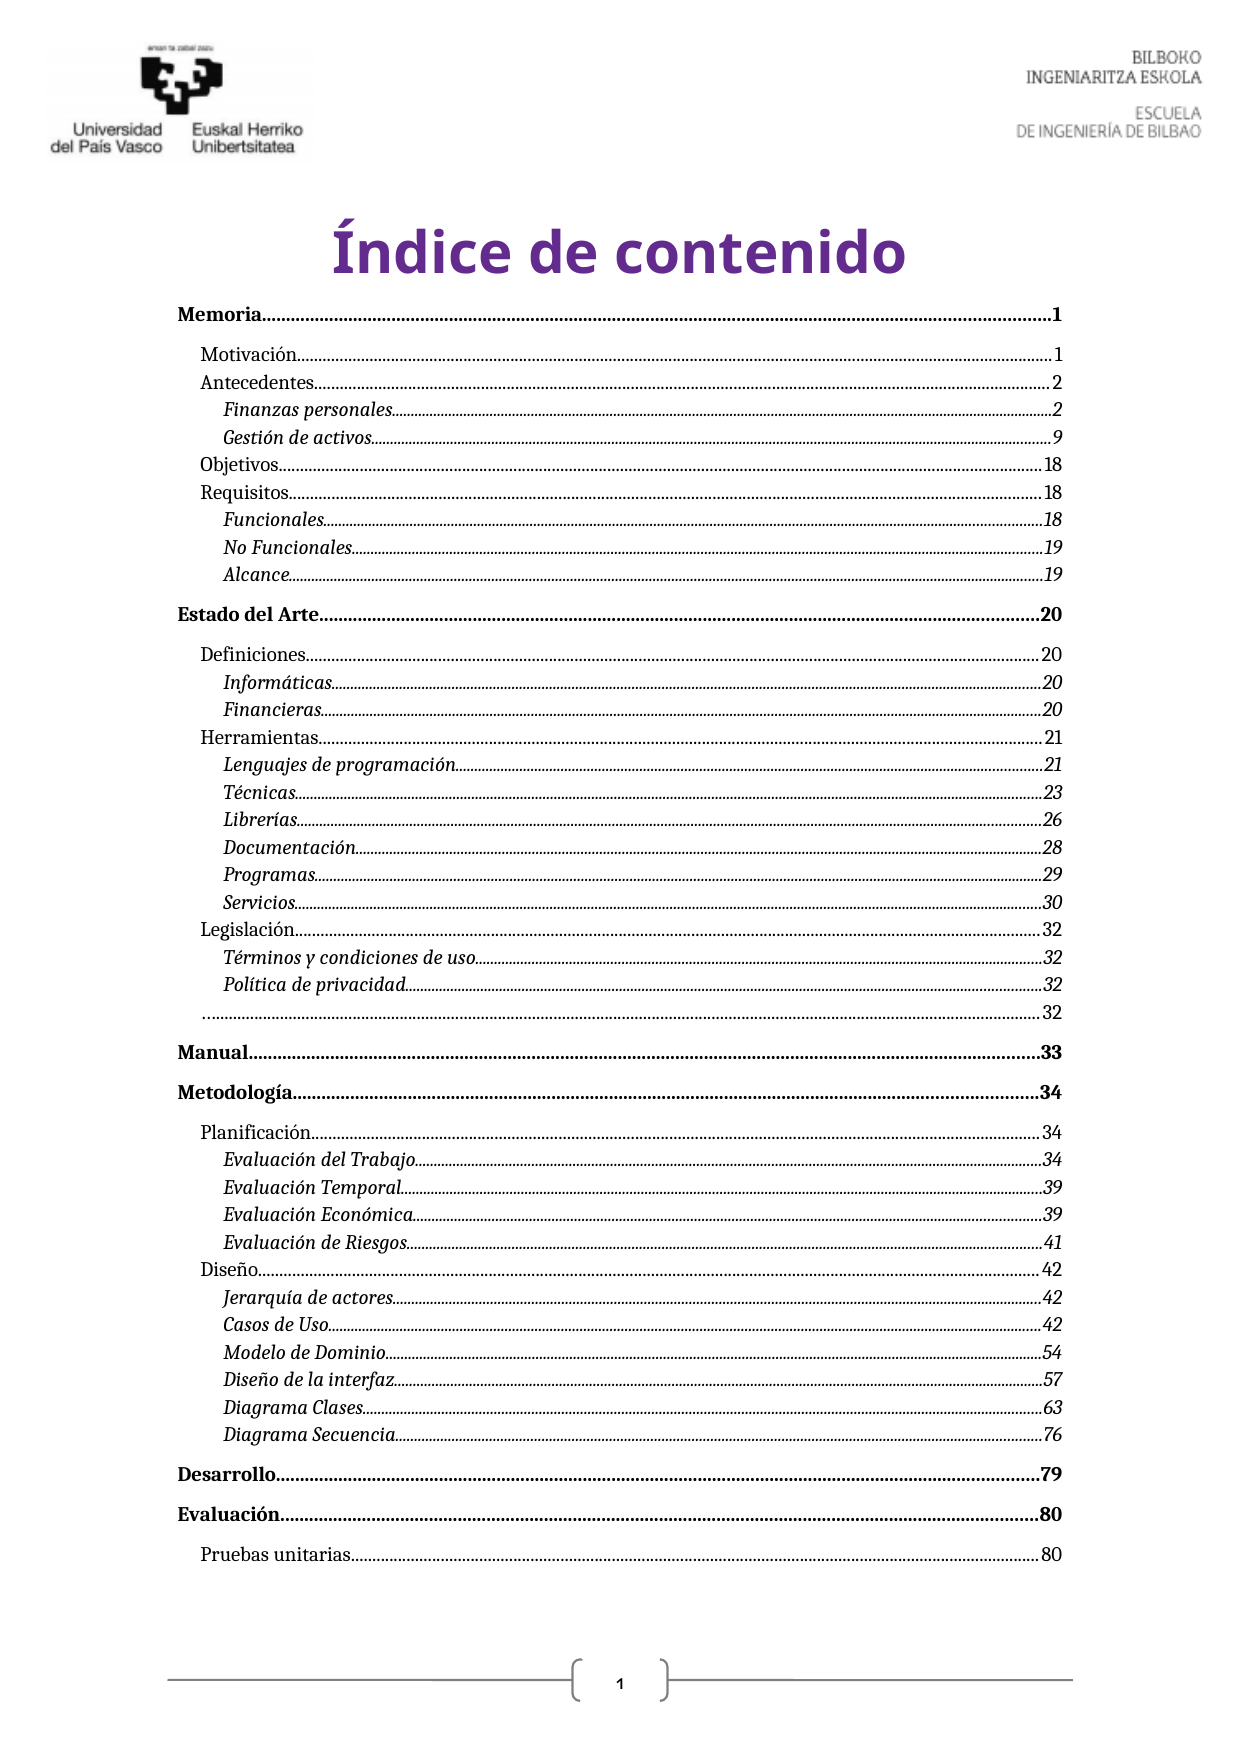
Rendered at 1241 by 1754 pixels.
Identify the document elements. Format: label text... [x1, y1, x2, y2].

text Casos de Uso 42 [223, 1313, 1063, 1337]
text Programas 29 [223, 863, 1063, 887]
text Diseño 42 [200, 1258, 1063, 1282]
text Diseño de la interfaz 57 [223, 1368, 1063, 1392]
text … 32 [200, 1000, 1063, 1024]
text Alcance 19 [223, 563, 1063, 587]
text Gestión de activos 9 [223, 425, 1063, 449]
text Objetivos 18 [200, 453, 1063, 477]
text Política de privacidad 32 [223, 973, 1063, 997]
text Librerías 26 [223, 808, 1063, 832]
text Planificación 34 [200, 1120, 1063, 1144]
text Legislación 32 [200, 918, 1063, 942]
text Diagrama Secuencia 76 [223, 1423, 1063, 1447]
text Estado del Arte 20 [177, 603, 1063, 627]
text Índice de contenido [177, 211, 1063, 290]
text Evaluación Económica 39 [223, 1203, 1063, 1227]
text Funcionales 18 [223, 508, 1063, 532]
text Metodología 34 [177, 1080, 1063, 1104]
text Términos y condiciones de uso 32 [223, 945, 1063, 969]
text Jerarquía de actores 42 [223, 1285, 1063, 1309]
text Documentación 28 [223, 835, 1063, 859]
text Diagrama Clases 63 [223, 1395, 1063, 1419]
picture [43, 28, 1228, 164]
text Herramientas 21 [200, 725, 1063, 749]
text Evaluación Temporal 39 [223, 1175, 1063, 1199]
text Evaluación 80 [177, 1503, 1063, 1527]
text Definiciones 20 [200, 643, 1063, 667]
text Antecedentes 2 [200, 370, 1063, 394]
text Finanzas personales 2 [223, 398, 1063, 422]
text Pruebas unitarias 80 [200, 1543, 1063, 1567]
text Requisitos 18 [200, 480, 1063, 504]
text Técnicas 23 [223, 780, 1063, 804]
text Informáticas 20 [223, 670, 1063, 694]
text Memoria 1 [177, 303, 1063, 327]
text Evaluación del Trabajo 34 [223, 1148, 1063, 1172]
text Motivación 1 [200, 343, 1063, 367]
text Evaluación de Riesgos 41 [223, 1230, 1063, 1254]
text Financieras 20 [223, 698, 1063, 722]
text Lenguajes de programación 21 [223, 753, 1063, 777]
text No Funcionales 19 [223, 535, 1063, 559]
text Servicios 30 [223, 890, 1063, 914]
text Modelo de Dominio 54 [223, 1340, 1063, 1364]
text Manual 33 [177, 1040, 1063, 1064]
text Desarrollo 79 [177, 1463, 1063, 1487]
